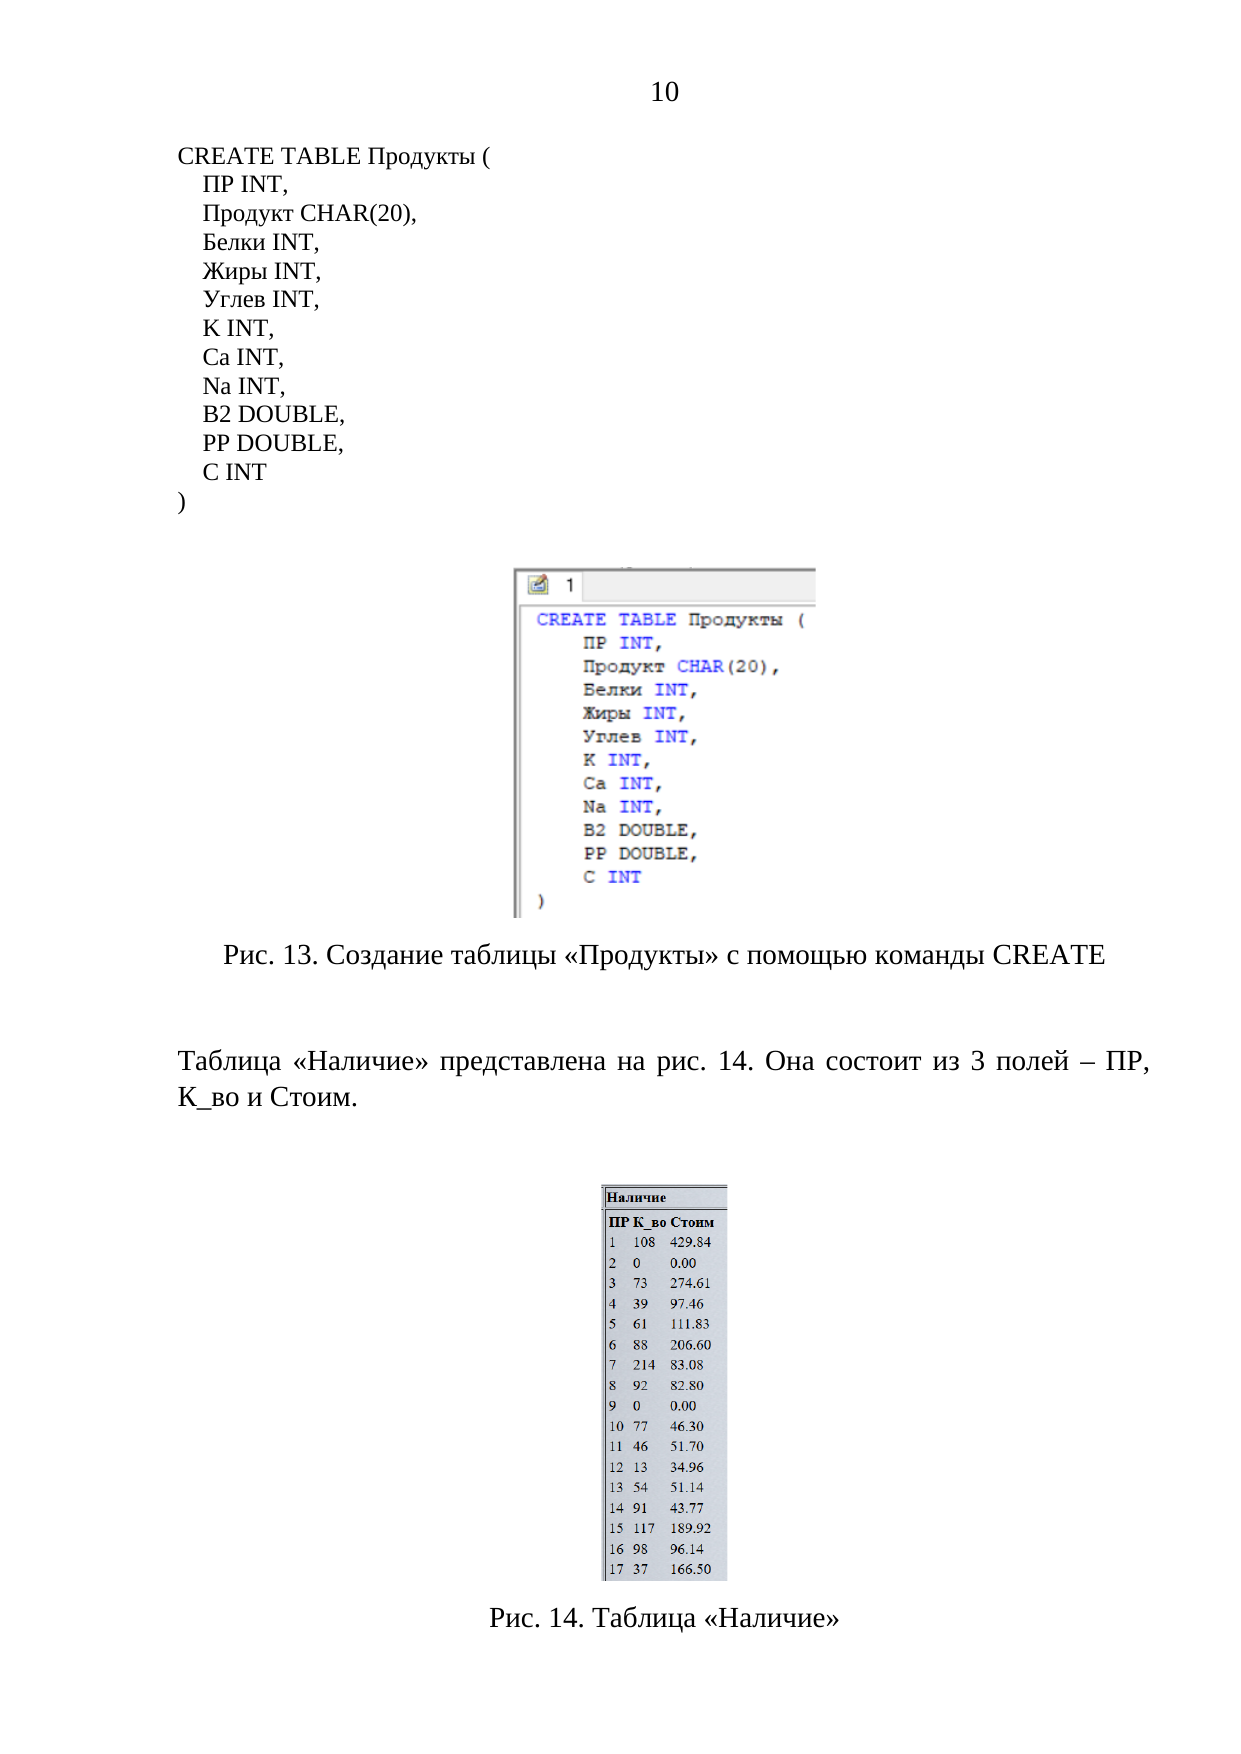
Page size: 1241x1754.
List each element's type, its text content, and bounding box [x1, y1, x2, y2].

text Рис. 13. Создание таблицы «Продукты» с помощью команды CREATE [177, 937, 1152, 971]
text Таблица «Наличие» представлена на рис. 14. Она состоит из 3 полей – ПР, К_во и Стоим. [177, 1043, 1152, 1112]
text Продукт CHAR(20), [177, 198, 1152, 227]
text Углев INT, [177, 284, 1152, 313]
text PP DOUBLE, [177, 428, 1152, 457]
text CREATE TABLE Продукты ( [177, 141, 1152, 169]
text ПР INT, [177, 169, 1152, 198]
text Рис. 14. Таблица «Наличие» [177, 1600, 1152, 1634]
picture [513, 567, 816, 918]
picture [601, 1184, 728, 1581]
text C INT [177, 457, 1152, 486]
text Na INT, [177, 371, 1152, 399]
text Ca INT, [177, 342, 1152, 371]
text ) [177, 486, 1152, 514]
text K INT, [177, 313, 1152, 342]
text Жиры INT, [177, 256, 1152, 284]
text B2 DOUBLE, [177, 399, 1152, 428]
text Белки INT, [177, 227, 1152, 256]
